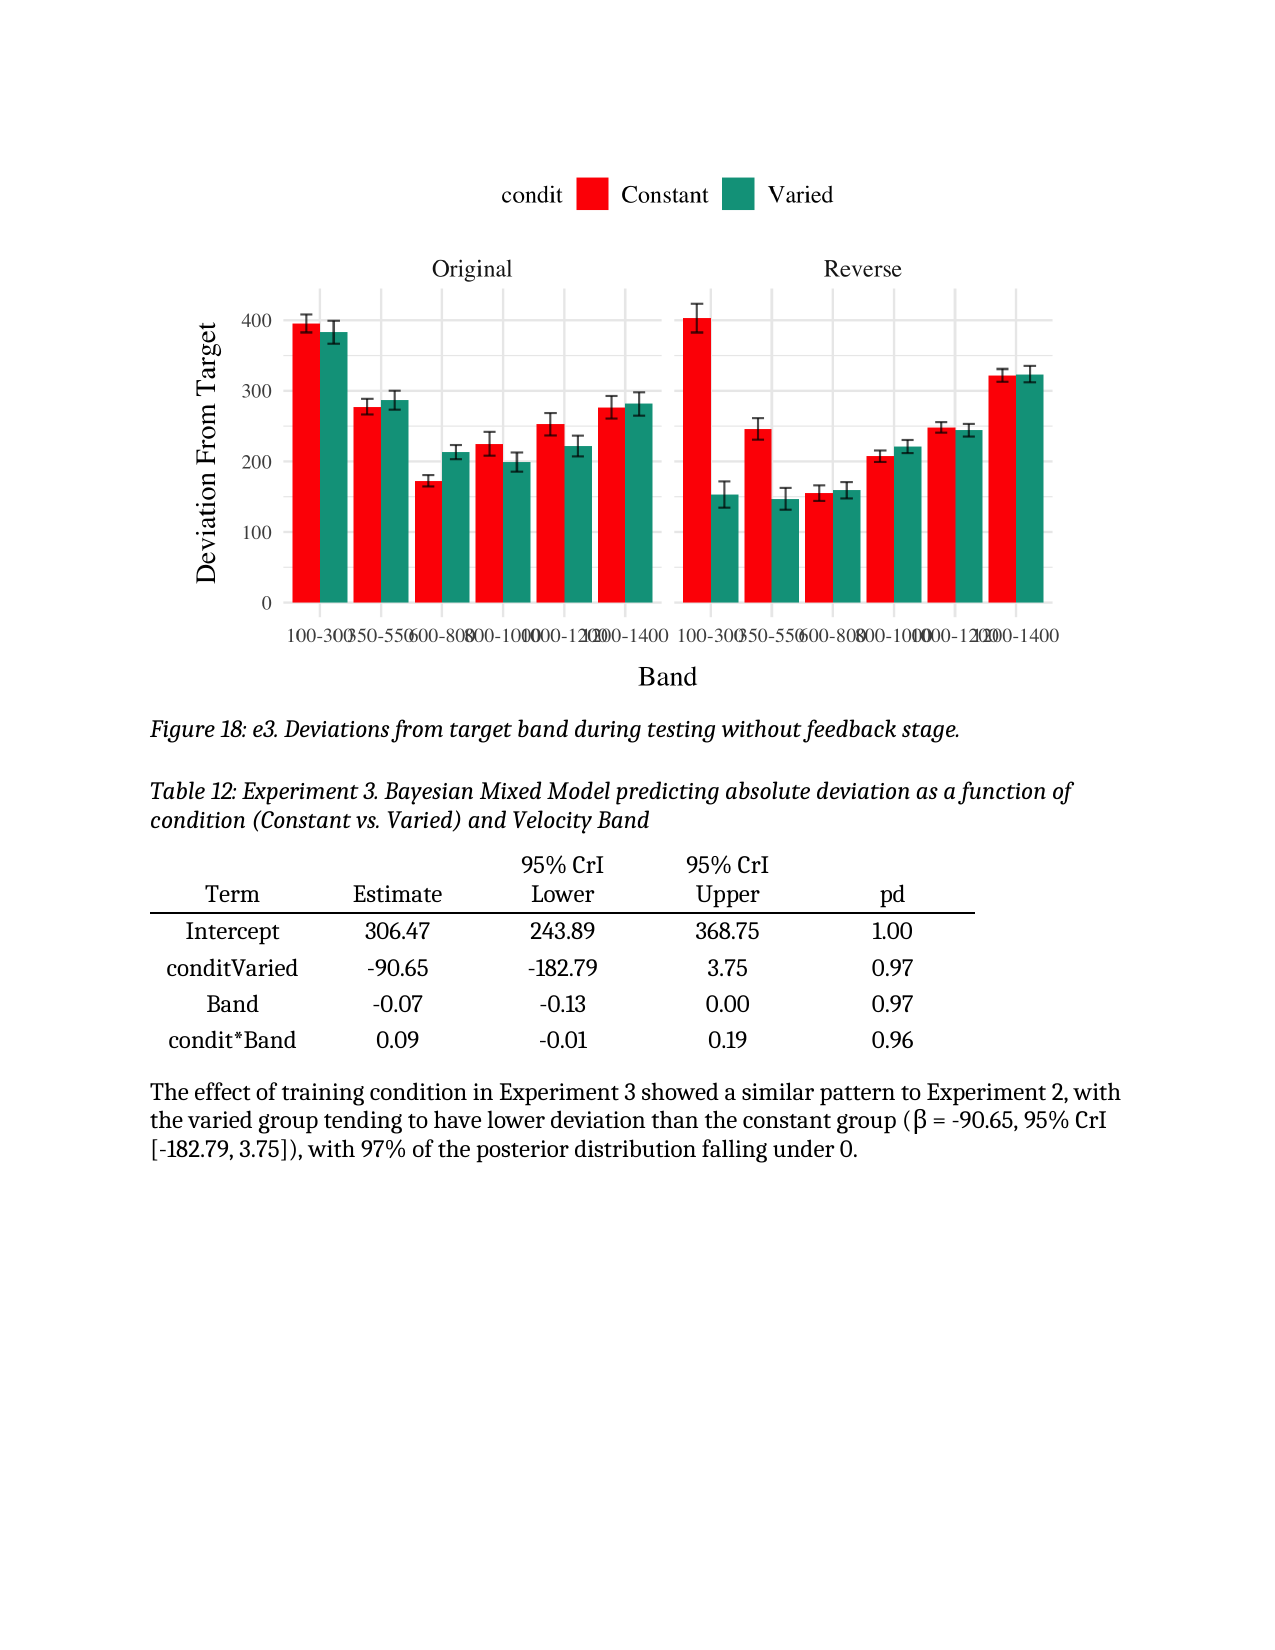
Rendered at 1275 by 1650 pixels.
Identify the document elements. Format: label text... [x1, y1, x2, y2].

picture [188, 153, 1064, 694]
table_header Figure 18: e3. Deviations from target band during testing without feedback stage. [139, 150, 1114, 756]
table_header Table 12: Experiment 3. Bayesian Mixed Model predicting absolute deviation as a function of condition (Constant vs. Varied) and Velocity Band [139, 756, 1114, 1059]
text The effect of training condition in Experiment 3 showed a similar pattern to Experiment 2, with the varied group tending to have lower deviation than the constant group (β = -90.65, 95% CrI [-182.79, 3.75]), with 97% of the posterior distribution falling under 0. [150, 1077, 1125, 1164]
